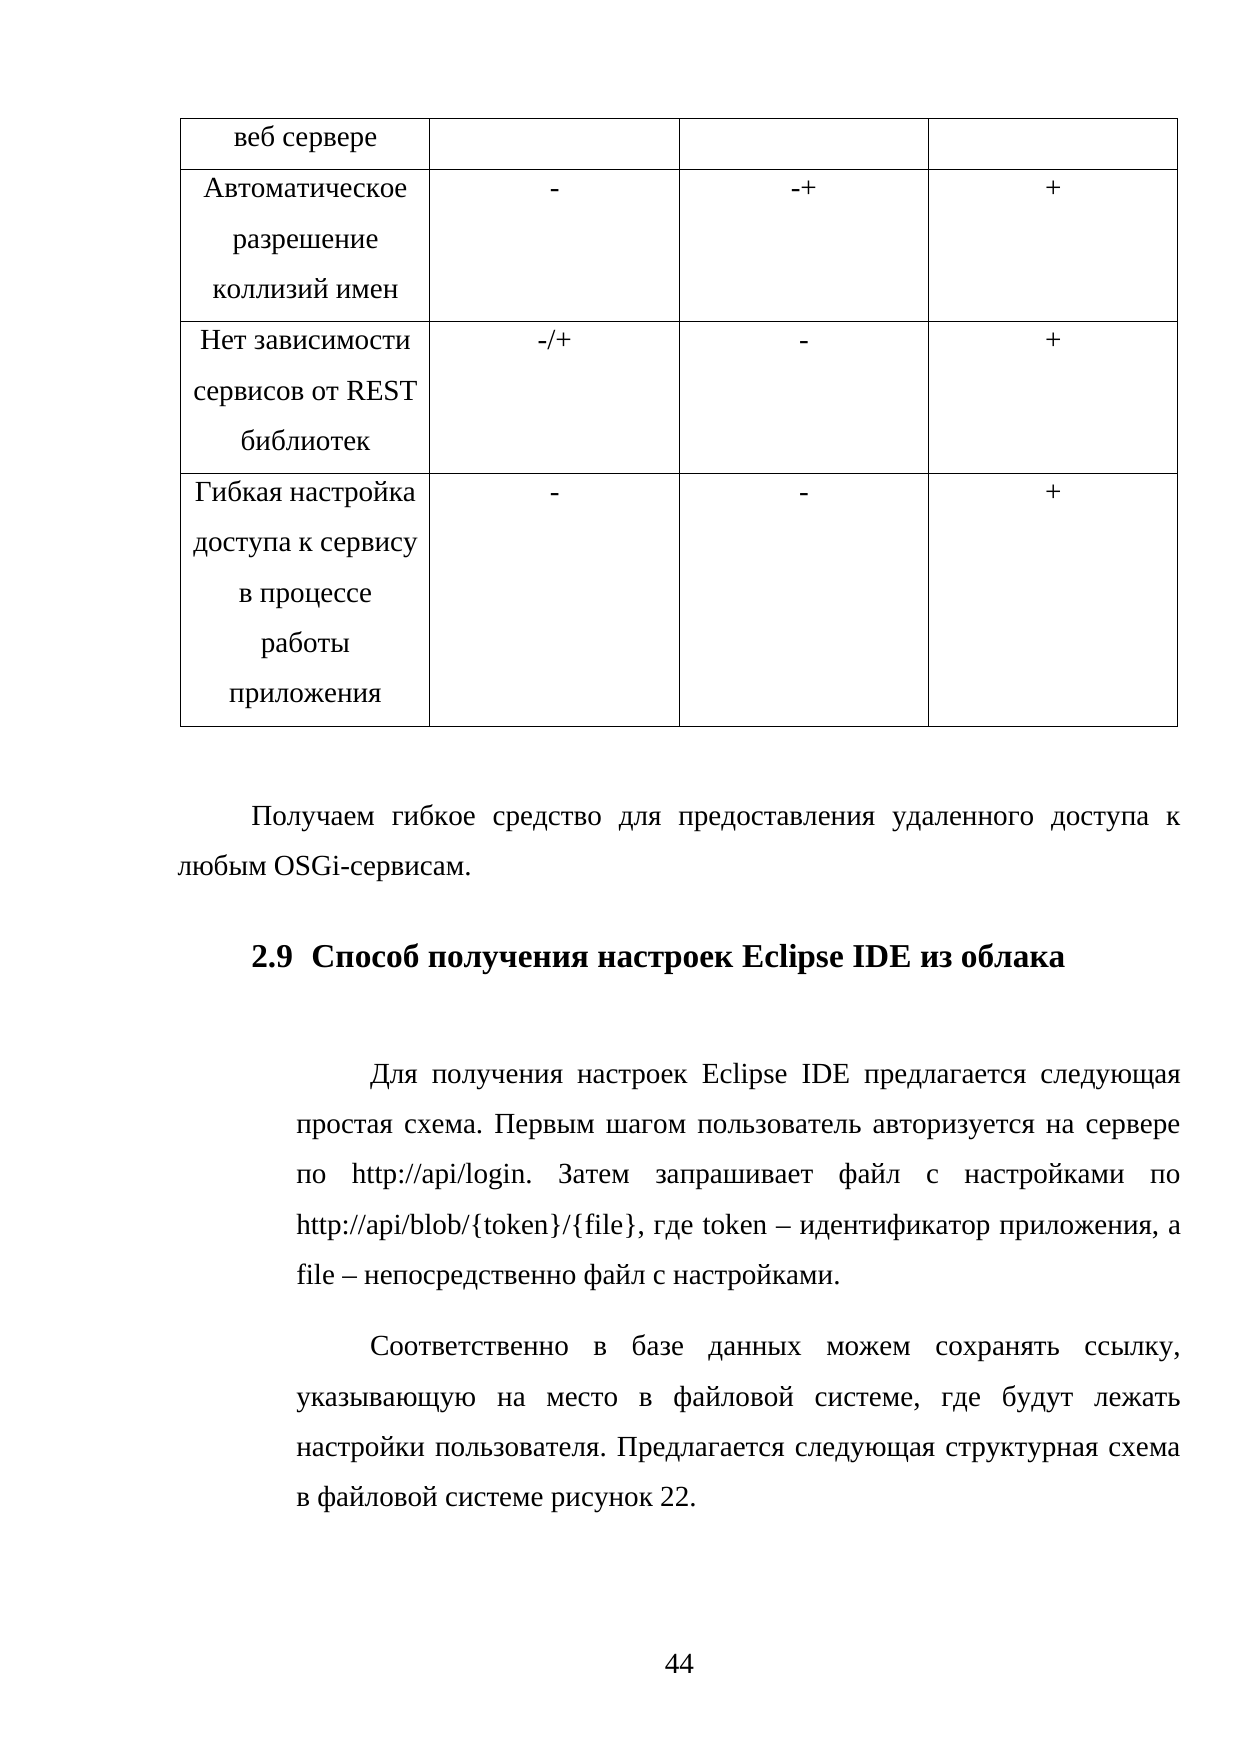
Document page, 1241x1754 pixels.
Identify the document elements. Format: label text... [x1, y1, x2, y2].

text Получаем гибкое средство для предоставления удаленного доступа к любым OSGi-сервисам. [177, 798, 1181, 882]
table_cell + [430, 119, 679, 169]
table_cell + [929, 474, 1177, 726]
table_cell + [929, 170, 1177, 321]
table_cell - [430, 474, 679, 726]
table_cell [181, 119, 429, 169]
table_cell -/+ [430, 322, 679, 473]
table_cell + [929, 119, 1177, 169]
table_cell + [929, 322, 1177, 473]
table_cell - [430, 170, 679, 321]
table_cell Автоматическое разрешение коллизий имен [181, 170, 429, 321]
table_cell Нет зависимости сервисов от REST библиотек [181, 322, 429, 473]
table_cell Гибкая настройка доступа к сервису в процессе работы приложения [181, 474, 429, 726]
subtitle Способ получения настроек Eclipse IDE из облака [251, 936, 1181, 974]
text Соответственно в базе данных можем сохранять ссылку, указывающую на место в файловой системе, где будут лежать настройки пользователя. Предлагается следующая структурная схема в файловой системе рисунок 22. [296, 1328, 1181, 1513]
table_cell - [680, 474, 928, 726]
table_cell - [680, 322, 928, 473]
text Для получения настроек Eclipse IDE предлагается следующая простая схема. Первым шагом пользователь авторизуется на сервере по http://api/login. Затем запрашивает файл с настройками по http://api/blob/{token}/{file}, где token – идентификатор приложения, а file – непосредственно файл с настройками. [296, 1056, 1181, 1291]
table_cell - [680, 119, 928, 169]
table_cell -+ [680, 170, 928, 321]
